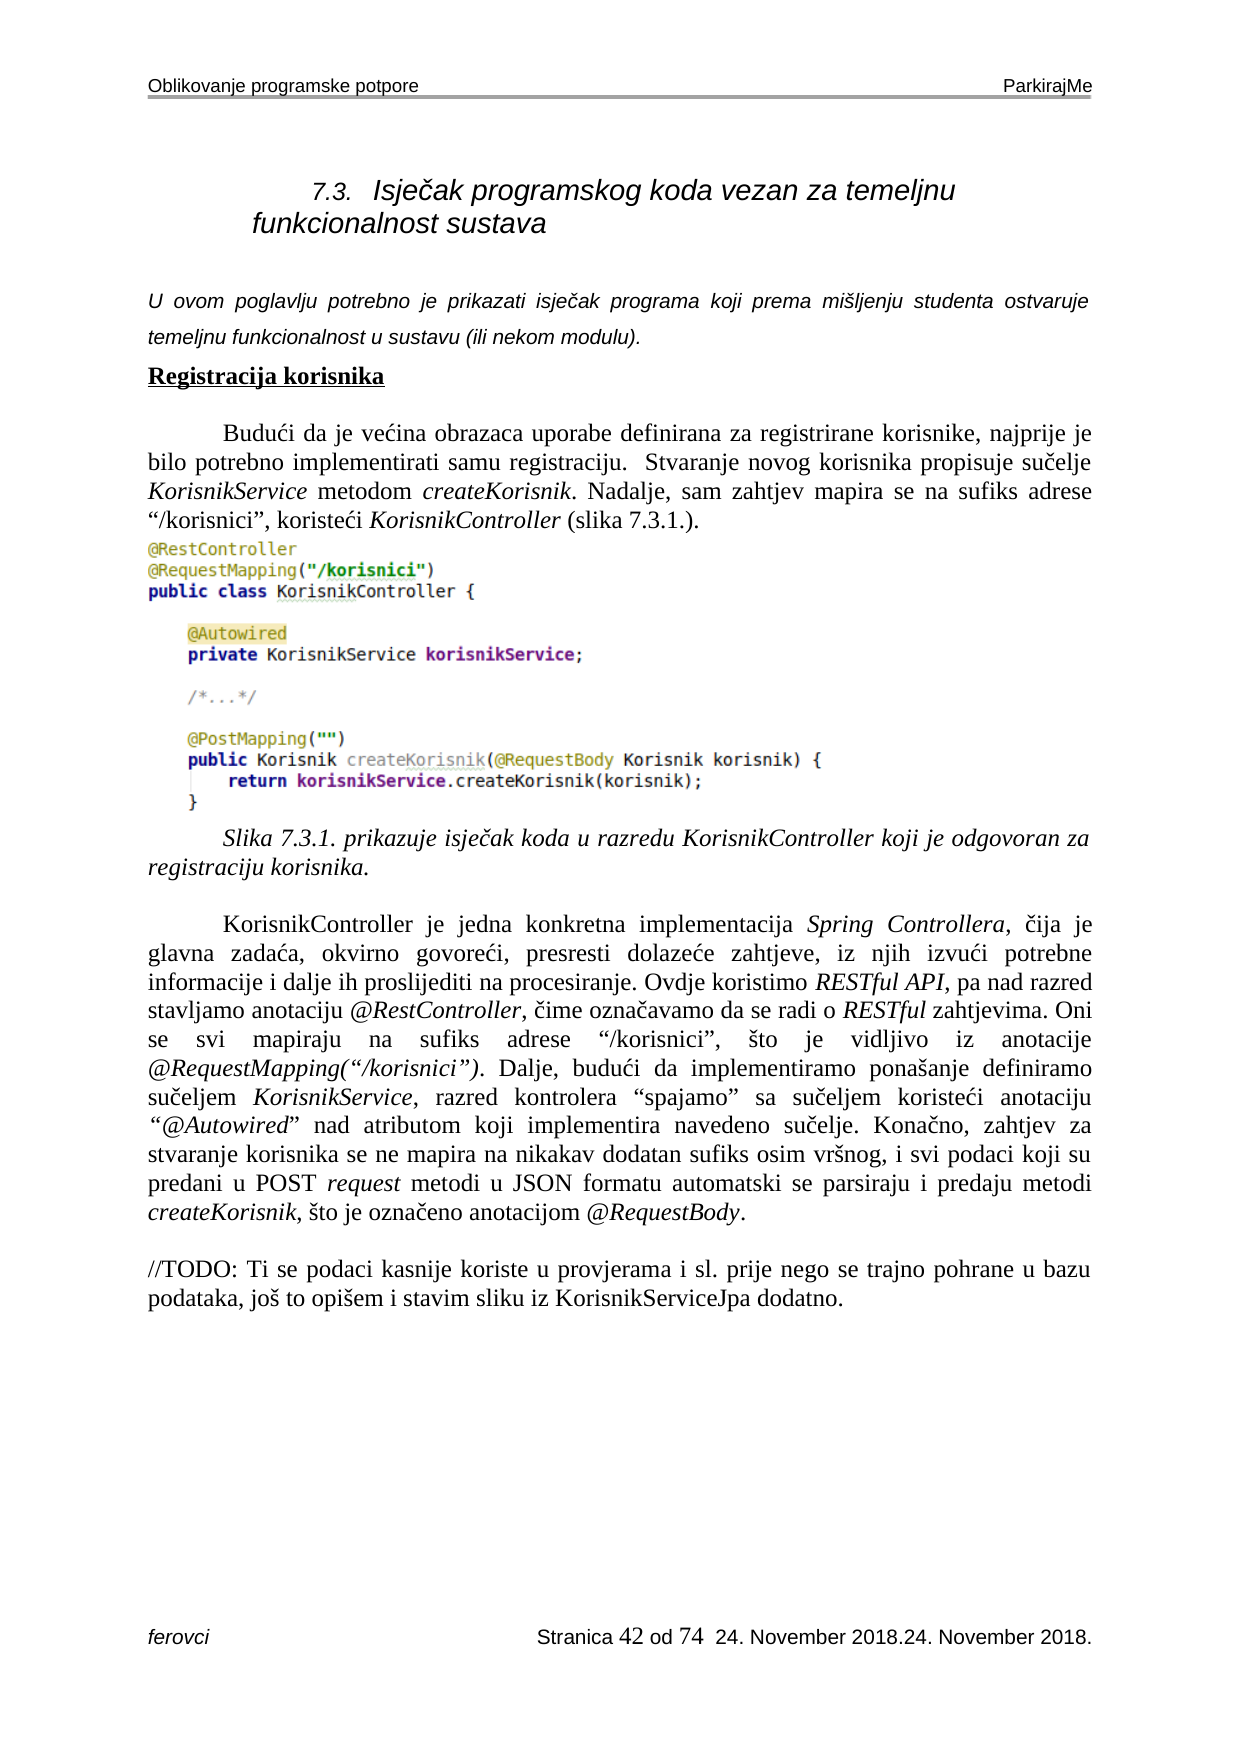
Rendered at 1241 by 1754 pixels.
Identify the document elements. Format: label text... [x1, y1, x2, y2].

picture [147, 533, 854, 823]
text Registracija korisnika [148, 361, 1093, 390]
picture [147, 95, 1092, 99]
text KorisnikController je jedna konkretna implementacija Spring Controllera, čija je glavna zadaća, okvirno govoreći, presresti dolazeće zahtjeve, iz njih izvući potrebne informacije i dalje ih proslijediti na procesiranje. Ovdje koristimo RESTful API, pa nad razred stavljamo anotaciju @RestController, čime označavamo da se radi o RESTful zahtjevima. Oni se svi mapiraju na sufiks adrese “/korisnici”, što je vidljivo iz anotacije @RequestMapping(“/korisnici”). Dalje, budući da implementiramo ponašanje definiramo sučeljem KorisnikService, razred kontrolera “spajamo” sa sučeljem koristeći anotaciju “@Autowired” nad atributom koji implementira navedeno sučelje. Konačno, zahtjev za stvaranje korisnika se ne mapira na nikakav dodatan sufiks osim vršnog, i svi podaci koji su predani u POST request metodi u JSON formatu automatski se parsiraju i predaju metodi createKorisnik, što je označeno anotacijom @RequestBody. [148, 909, 1093, 1225]
subtitle Isječak programskog koda vezan za temeljnu funkcionalnost sustava [252, 173, 1093, 240]
text Slika 7.3.1. prikazuje isječak koda u razredu KorisnikController koji je odgovoran za registraciju korisnika. [148, 823, 1093, 880]
text U ovom poglavlju potrebno je prikazati isječak programa koji prema mišljenju studenta ostvaruje temeljnu funkcionalnost u sustavu (ili nekom modulu). [148, 289, 1093, 349]
text Budući da je većina obrazaca uporabe definirana za registrirane korisnike, najprije je bilo potrebno implementirati samu registraciju. Stvaranje novog korisnika propisuje sučelje KorisnikService metodom createKorisnik. Nadalje, sam zahtjev mapira se na sufiks adrese “/korisnici”, koristeći KorisnikController (slika 7.3.1.). [148, 418, 1093, 533]
text //TODO: Ti se podaci kasnije koriste u provjerama i sl. prije nego se trajno pohrane u bazu podataka, još to opišem i stavim sliku iz KorisnikServiceJpa dodatno. [148, 1254, 1093, 1312]
